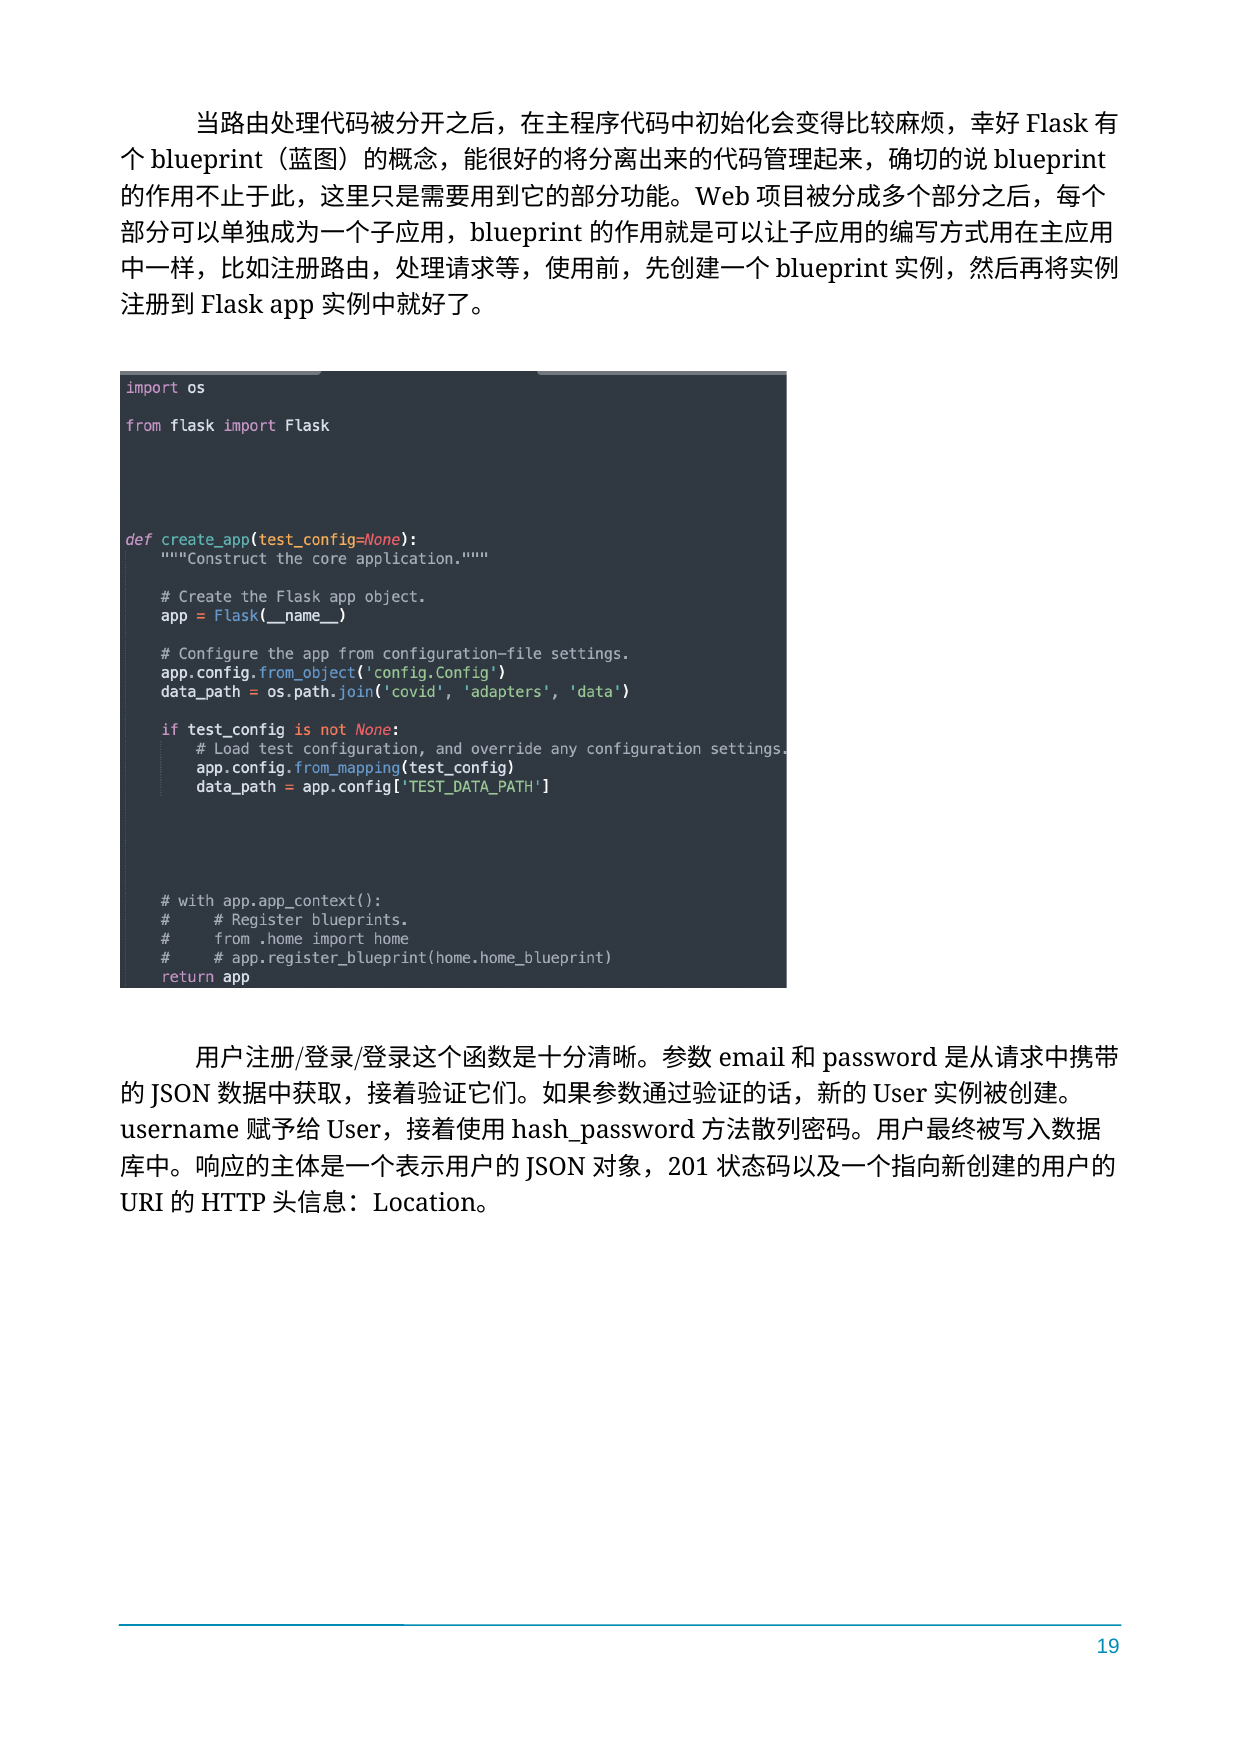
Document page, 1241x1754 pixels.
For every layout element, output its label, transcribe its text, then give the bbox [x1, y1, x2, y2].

picture [120, 371, 787, 988]
text 当路由处理代码被分开之后，在主程序代码中初始化会变得比较麻烦，幸好 Flask 有个 blueprint（蓝图）的概念，能很好的将分离出来的代码管理起来，确切的说 blueprint 的作用不止于此，这里只是需要用到它的部分功能。Web 项目被分成多个部分之后，每个部分可以单独成为一个子应用，blueprint 的作用就是可以让子应用的编写方式用在主应用中一样，比如注册路由，处理请求等，使用前，先创建一个 blueprint 实例，然后再将实例注册到 Flask app 实例中就好了。 [120, 104, 1120, 321]
text 用户注册/登录/登录这个函数是十分清晰。参数 email 和 password 是从请求中携带的 JSON 数据中获取，接着验证它们。如果参数通过验证的话，新的 User 实例被创建。username 赋予给 User，接着使用 hash_password 方法散列密码。用户最终被写入数据库中。响应的主体是一个表示用户的 JSON 对象，201 状态码以及一个指向新创建的用户的 URI 的 HTTP 头信息：Location。 [120, 1037, 1120, 1219]
